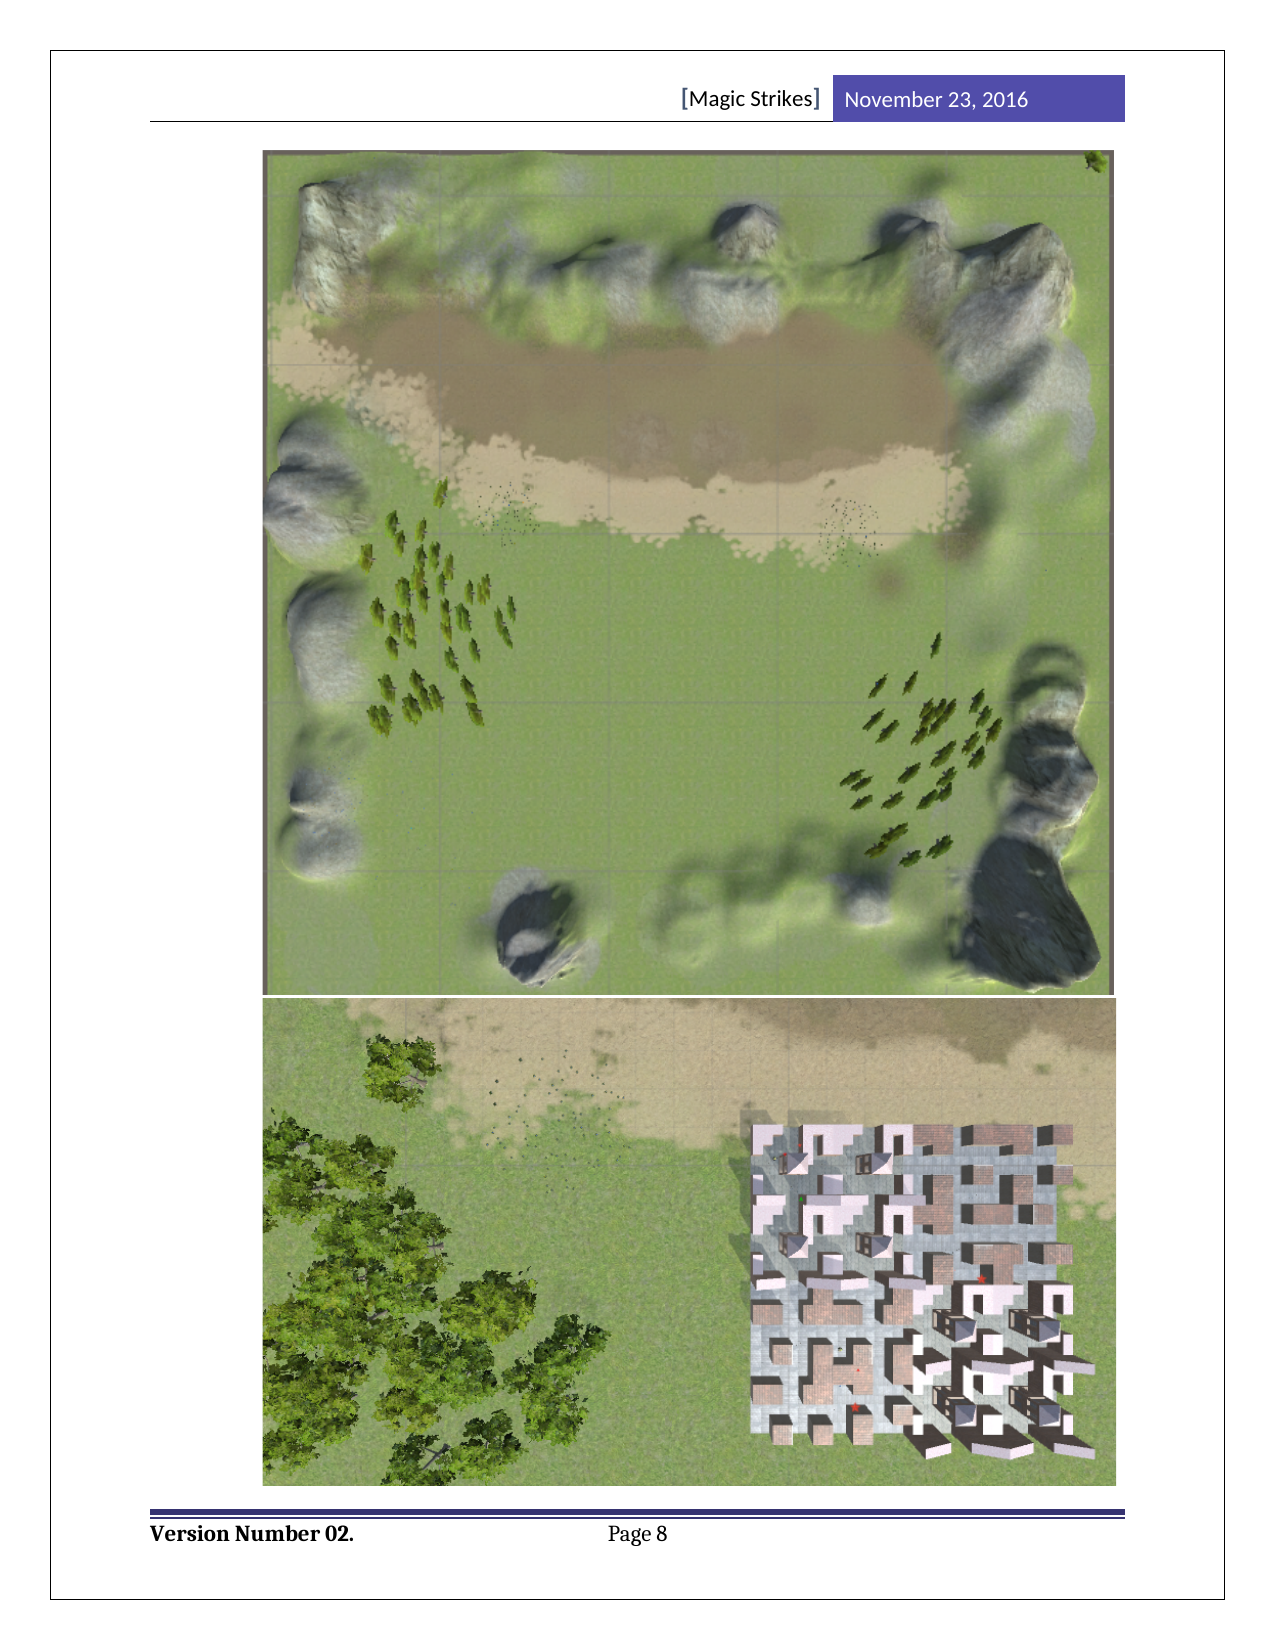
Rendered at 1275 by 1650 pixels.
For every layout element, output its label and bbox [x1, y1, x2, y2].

picture [262, 150, 1114, 995]
picture [262, 998, 1117, 1486]
